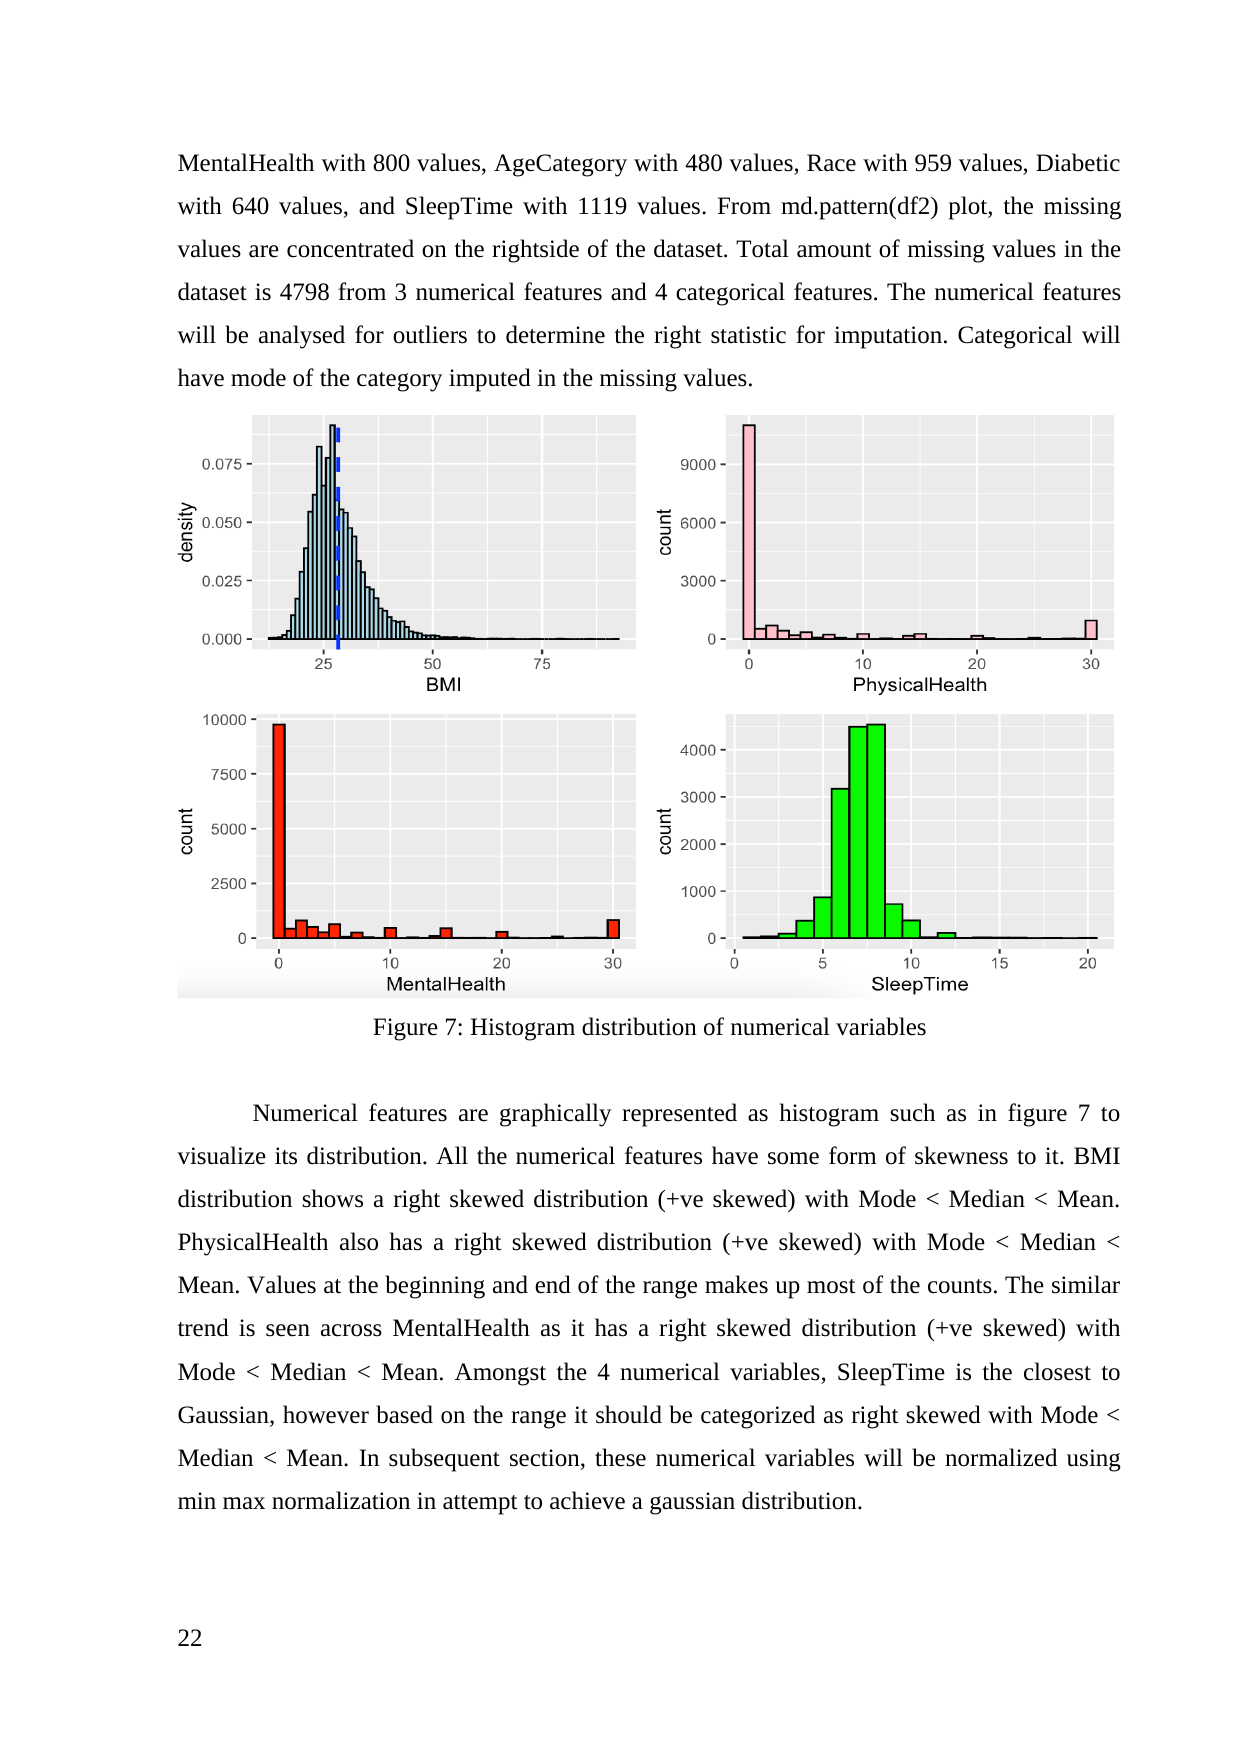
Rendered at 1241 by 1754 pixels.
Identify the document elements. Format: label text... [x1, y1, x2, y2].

picture [177, 406, 1123, 998]
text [177, 148, 1122, 392]
text Numerical features are graphically represented as histogram such as in figure 7 to visualize its distribution. All the numerical features have some form of skewness to it. BMI distribution shows a right skewed distribution (+ve skewed) with Mode < Median < Mean. PhysicalHealth also has a right skewed distribution (+ve skewed) with Mode < Median < Mean. Values at the beginning and end of the range makes up most of the counts. The similar trend is seen across MentalHealth as it has a right skewed distribution (+ve skewed) with Mode < Median < Mean. Amongst the 4 numerical variables, SleepTime is the closest to Gaussian, however based on the range it should be categorized as right skewed with Mode < Median < Mean. In subsequent section, these numerical variables will be normalized using min max normalization in attempt to achieve a gaussian distribution. [177, 1098, 1122, 1515]
